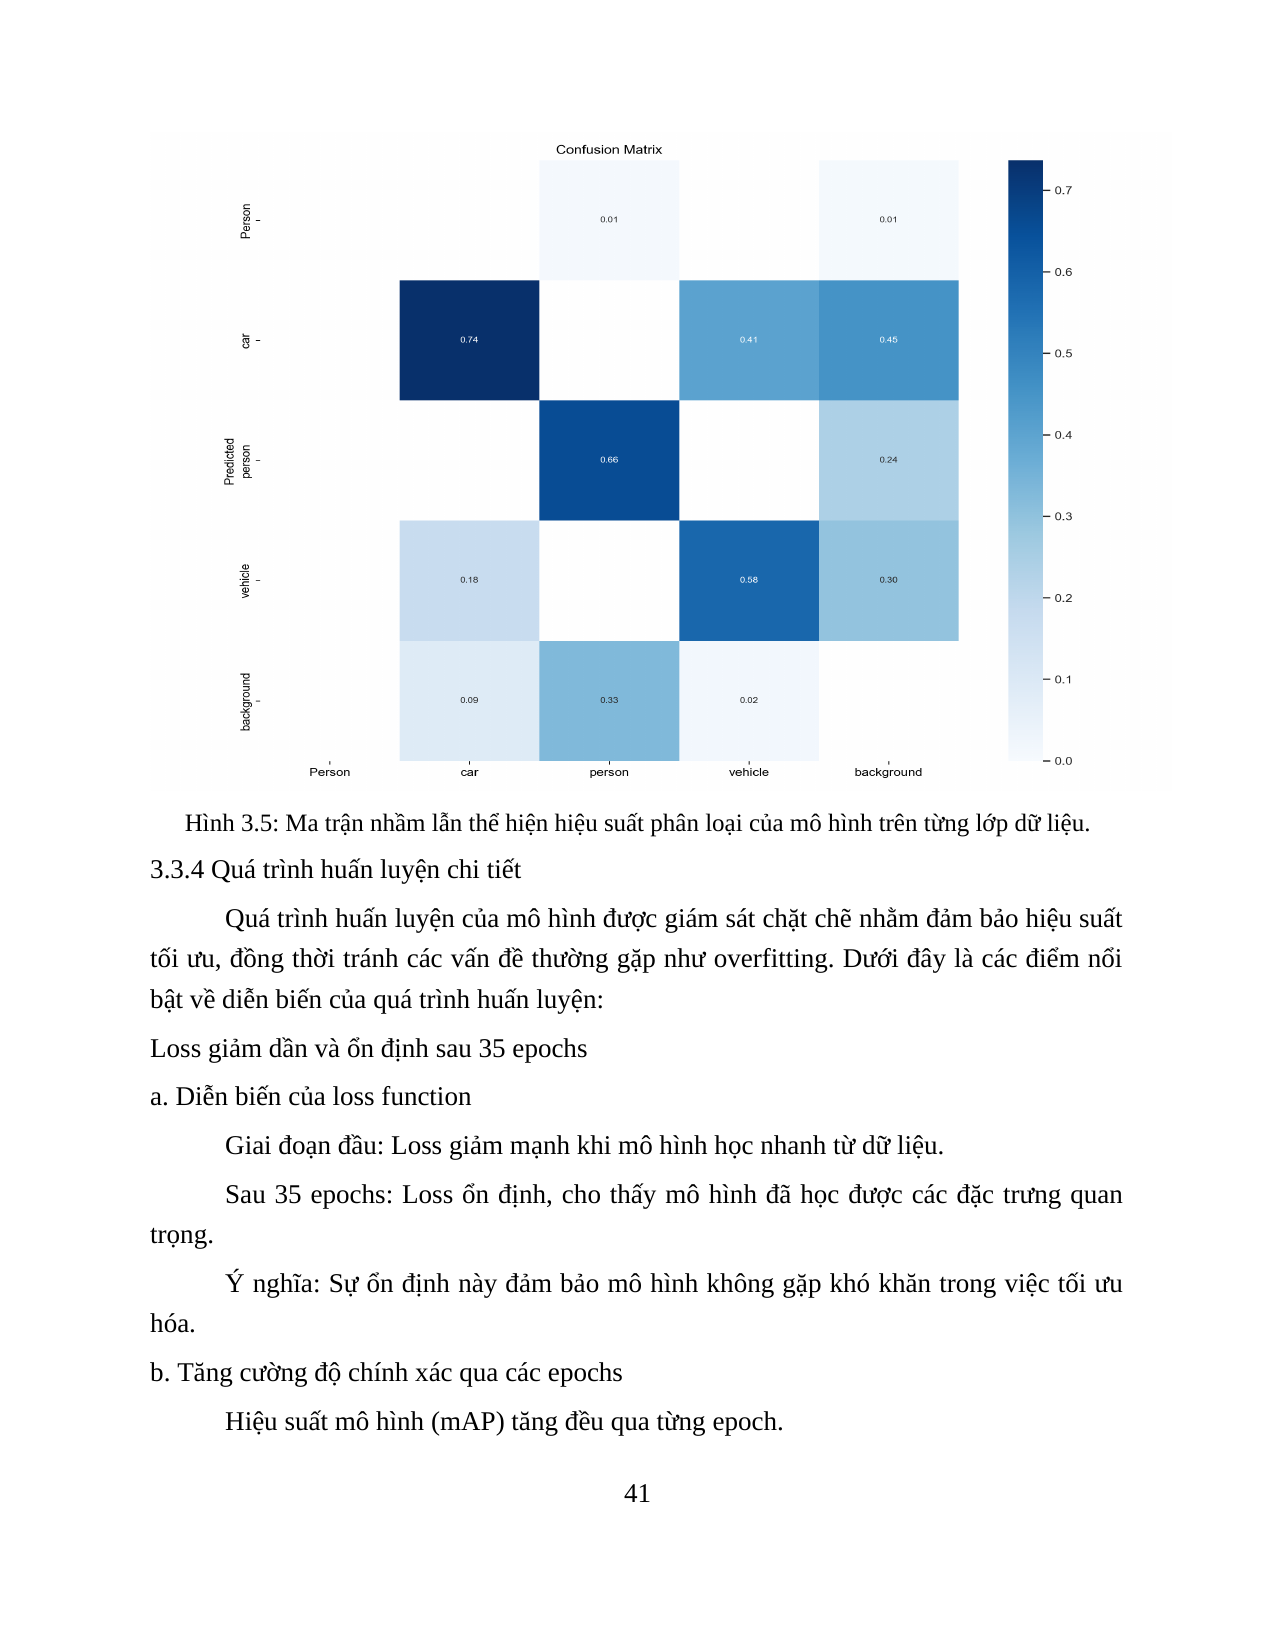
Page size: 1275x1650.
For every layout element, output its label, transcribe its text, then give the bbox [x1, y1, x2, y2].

text Loss giảm dần và ổn định sau 35 epochs [150, 1032, 1125, 1063]
subtitle a. Diễn biến của loss function [150, 1080, 1125, 1112]
text Giai đoạn đầu: Loss giảm mạnh khi mô hình học nhanh từ dữ liệu. [150, 1129, 1125, 1160]
text Sau 35 epochs: Loss ổn định, cho thấy mô hình đã học được các đặc trưng quan trọng. [150, 1178, 1125, 1249]
picture [150, 132, 1172, 791]
subtitle b. Tăng cường độ chính xác qua các epochs [150, 1356, 1125, 1387]
text Hiệu suất mô hình (mAP) tăng đều qua từng epoch. [150, 1405, 1125, 1436]
text Ý nghĩa: Sự ổn định này đảm bảo mô hình không gặp khó khăn trong việc tối ưu hóa. [150, 1267, 1125, 1339]
text Quá trình huấn luyện của mô hình được giám sát chặt chẽ nhằm đảm bảo hiệu suất tối ưu, đồng thời tránh các vấn đề thường gặp như overfitting. Dưới đây là các điểm nổi bật về diễn biến của quá trình huấn luyện: [150, 902, 1125, 1014]
text Hình 3.5: Ma trận nhầm lẫn thể hiện hiệu suất phân loại của mô hình trên từng lớp dữ liệu. [150, 808, 1125, 836]
subtitle 3.3.4 Quá trình huấn luyện chi tiết [150, 853, 1125, 884]
